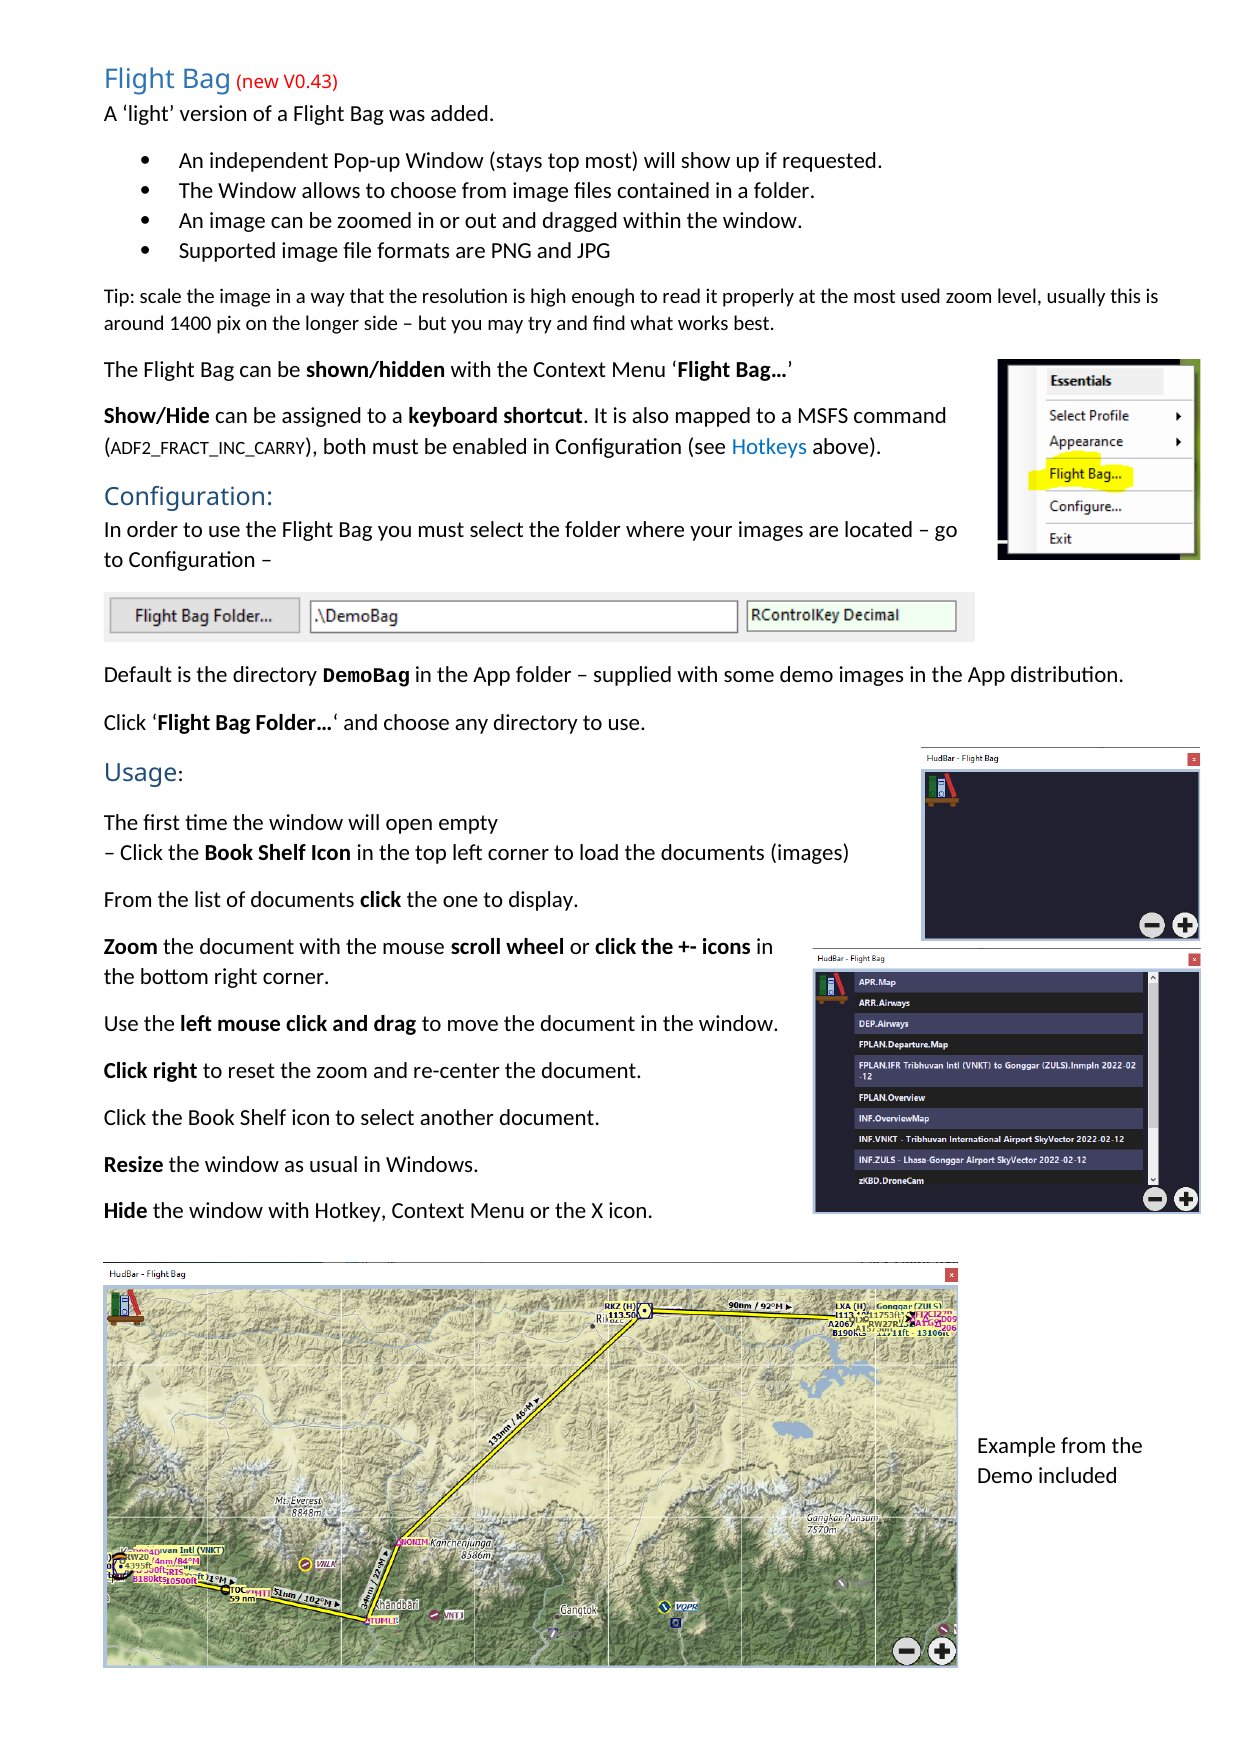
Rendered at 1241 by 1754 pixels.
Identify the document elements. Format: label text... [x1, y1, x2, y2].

subtitle Flight Bag (new V0.43) [103, 59, 1167, 96]
list An image can be zoomed in or out and dragged within the window. [141, 206, 1167, 234]
text A ‘light’ version of a Flight Bag was added. [103, 99, 1167, 127]
text The Flight Bag can be shown/hidden with the Context Menu ‘Flight Bag…’ [103, 355, 1167, 383]
text Click right to reset the zoom and re-center the document. [103, 1056, 812, 1084]
text Hide the window with Hotkey, Context Menu or the X icon. [103, 1197, 1167, 1224]
list An independent Pop-up Window (stays top most) will show up if requested. [141, 146, 1167, 174]
text Default is the directory DemoBag in the App folder – supplied with some demo images in the App distribution. [103, 660, 1167, 689]
picture [103, 592, 975, 642]
picture [997, 359, 1201, 560]
text The first time the window will open empty – Click the Book Shelf Icon in the top left corner to load the documents (images) [103, 808, 921, 866]
text Tip: scale the image in a way that the resolution is high enough to read it properly at the most used zoom level, usually this is around 1400 pix on the longer side – but you may try and find what works best. [103, 283, 1167, 336]
list Supported image file formats are PNG and JPG [141, 236, 1167, 264]
text In order to use the Flight Bag you must select the folder where your images are located – go to Configuration – [103, 515, 1167, 574]
picture [921, 747, 1201, 941]
picture [812, 948, 1201, 1214]
picture [103, 1262, 959, 1668]
text Zoom the document with the mouse scroll wheel or click the +- icons in the bottom right corner. [103, 932, 1167, 990]
list The Window allows to choose from image files contained in a folder. [141, 176, 1167, 204]
text From the list of documents click the one to display. [103, 885, 921, 913]
subtitle Configuration: [103, 479, 997, 513]
text Click the Book Shelf icon to select another document. [103, 1103, 812, 1131]
text Show/Hide can be assigned to a keyboard shortcut. It is also mapped to a MSFS command (ADF2_FRACT_INC_CARRY), both must be enabled in Configuration (see Hotkeys above). [103, 402, 997, 460]
text Resize the window as usual in Windows. [103, 1150, 812, 1178]
text Use the left mouse click and drag to move the document in the window. [103, 1009, 812, 1037]
text Example from the Demo included [959, 1431, 1167, 1489]
text Click ‘Flight Bag Folder…‘ and choose any directory to use. [103, 708, 1167, 736]
text Usage: [103, 754, 921, 789]
